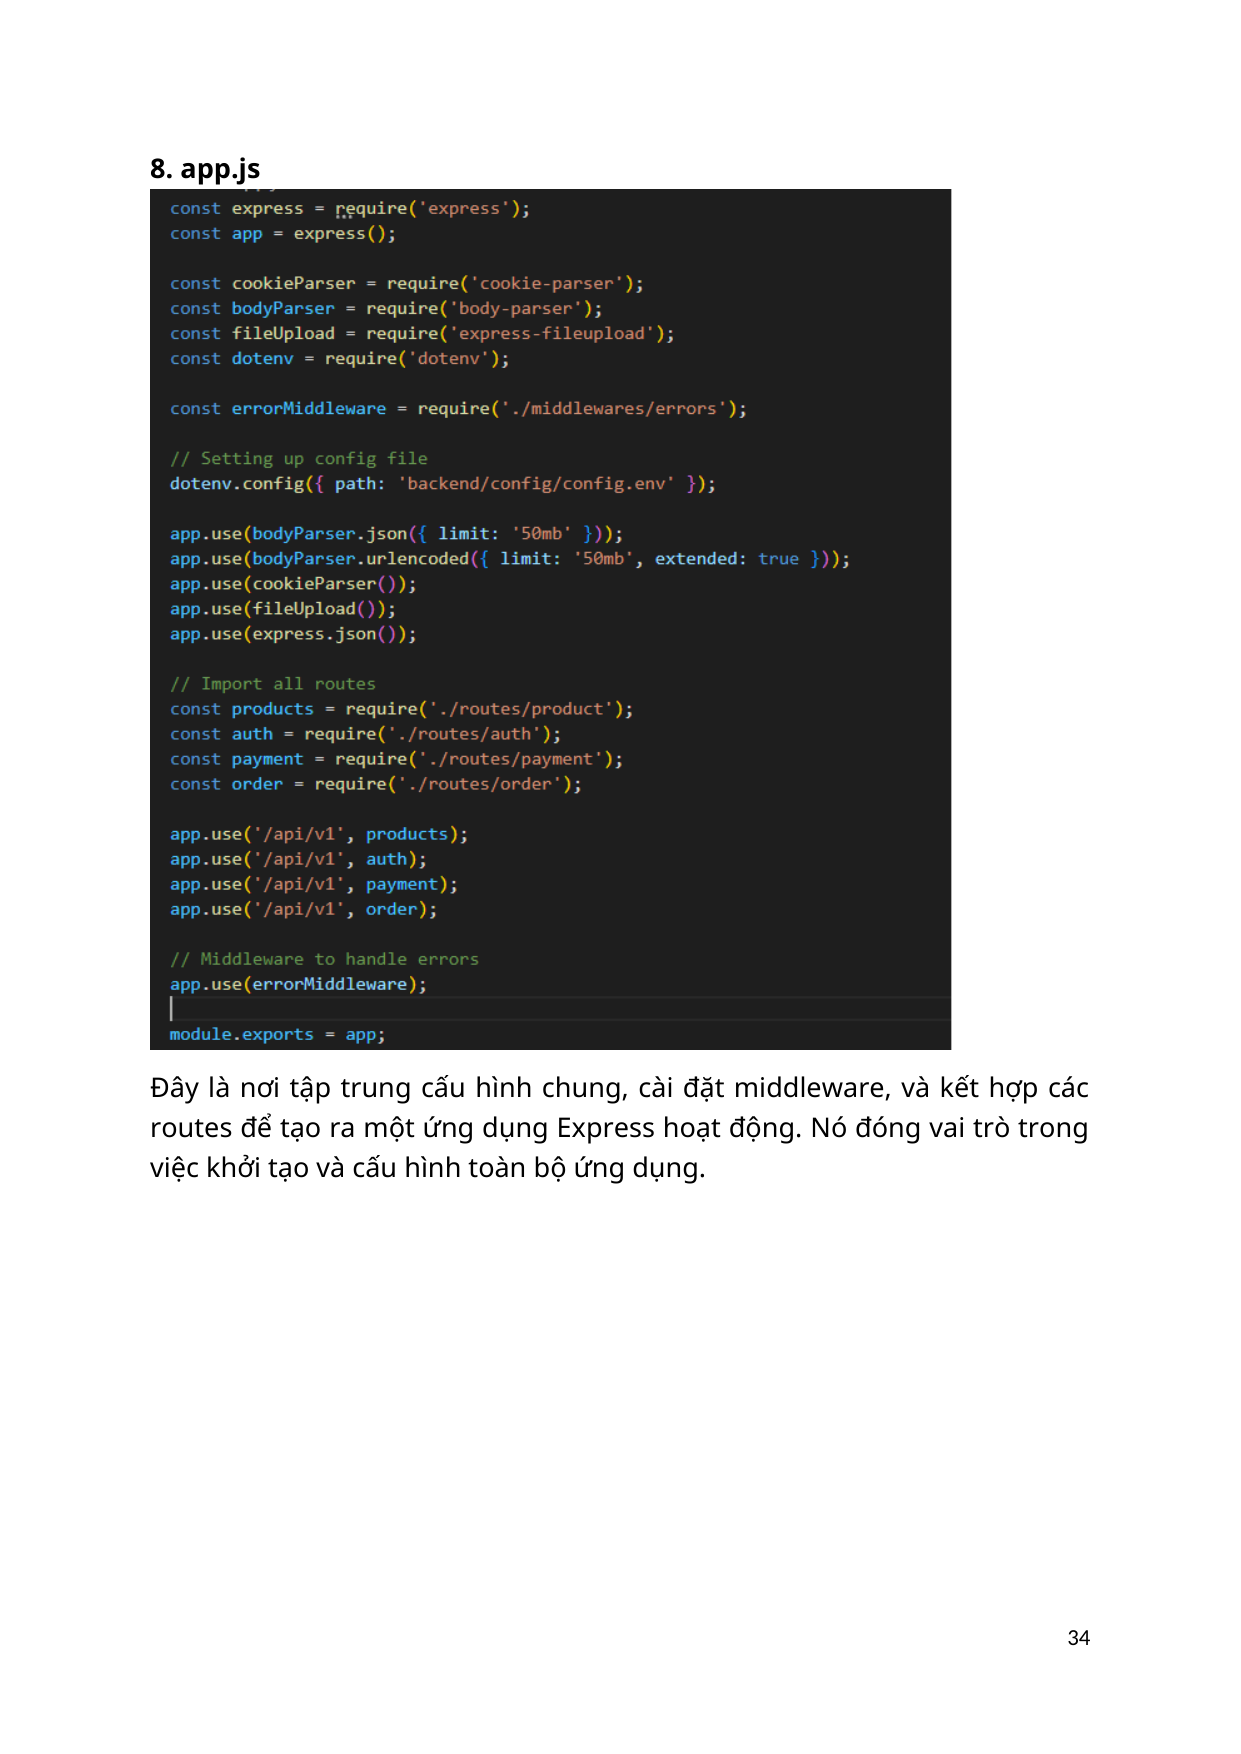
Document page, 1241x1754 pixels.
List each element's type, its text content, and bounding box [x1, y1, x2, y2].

subtitle 8. app.js [150, 150, 1090, 187]
picture [150, 189, 952, 1050]
text Đây là nơi tập trung cấu hình chung, cài đặt middleware, và kết hợp các routes để tạo ra một ứng dụng Express hoạt động. Nó đóng vai trò trong việc khởi tạo và cấu hình toàn bộ ứng dụng. [150, 1069, 1090, 1185]
